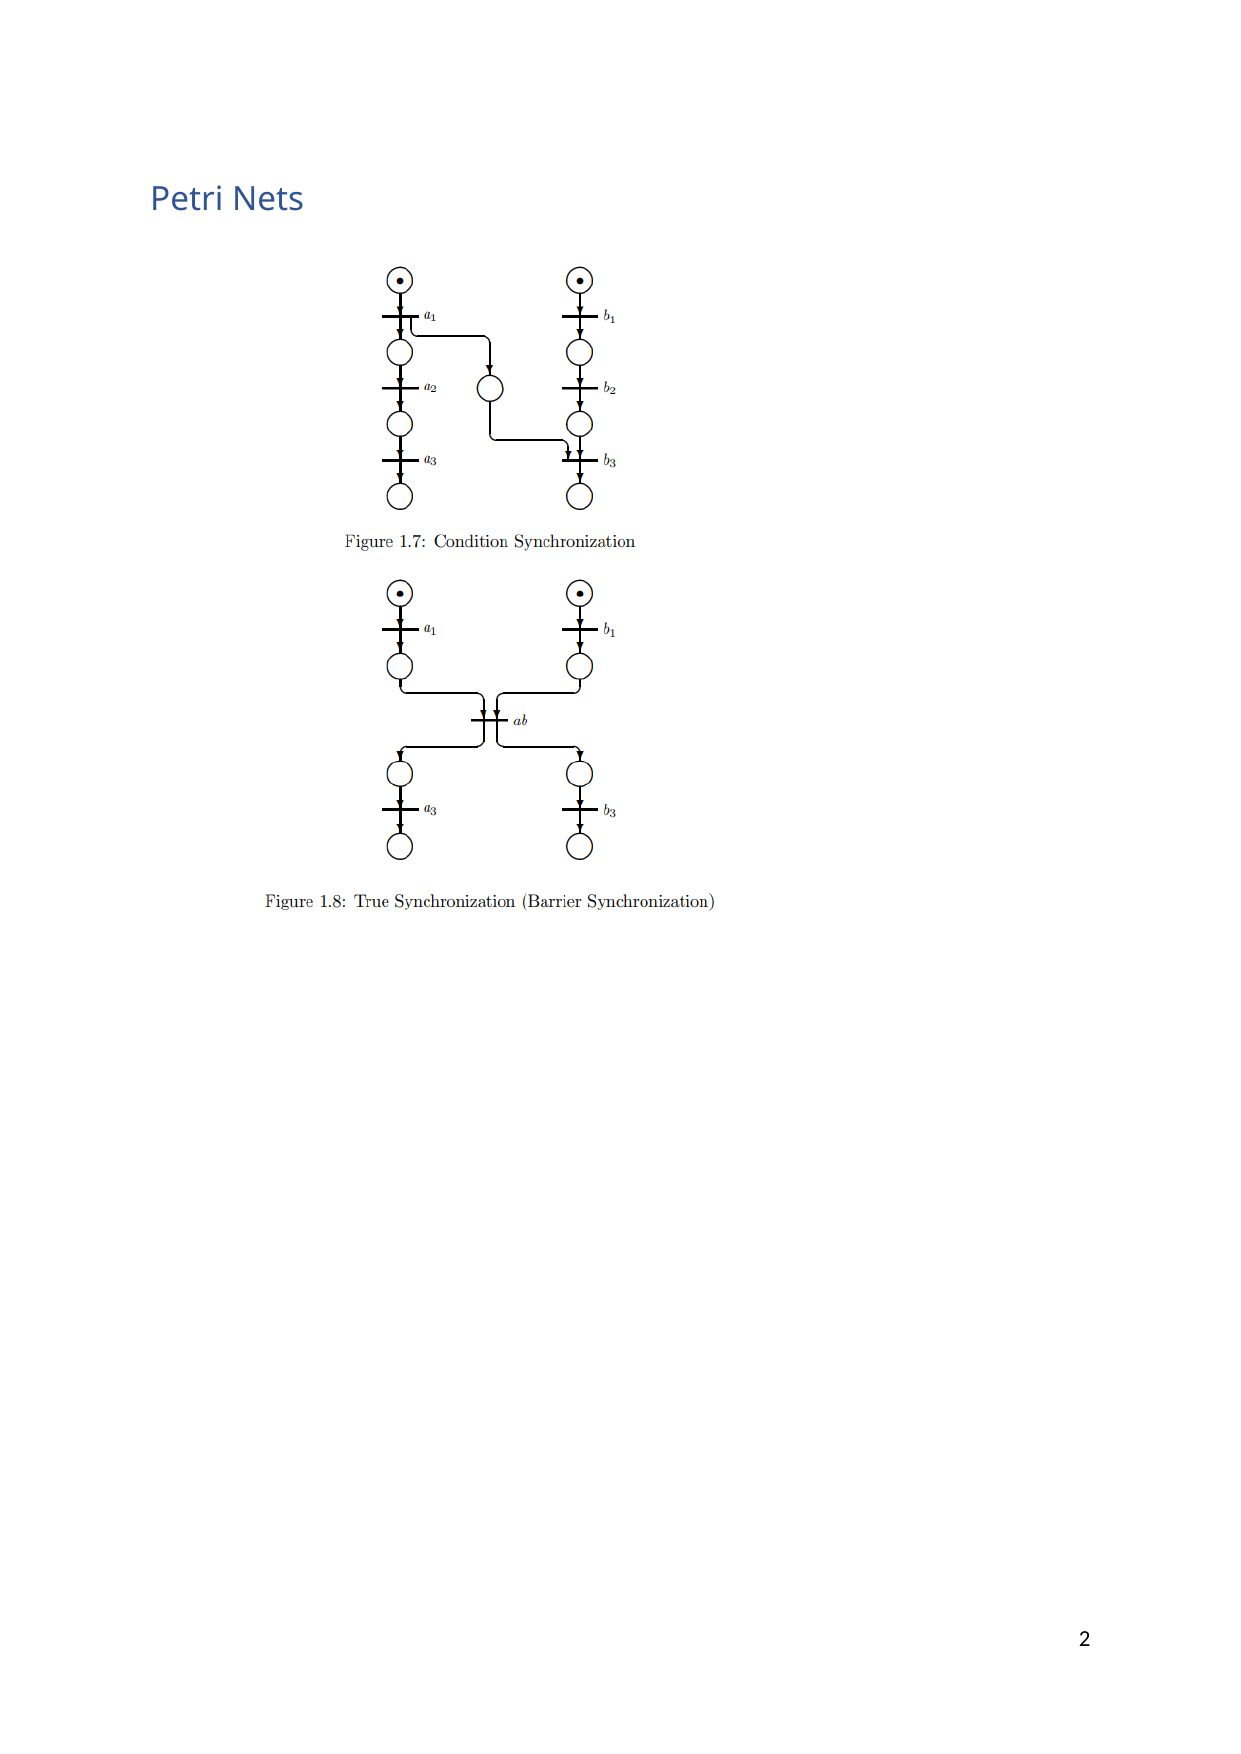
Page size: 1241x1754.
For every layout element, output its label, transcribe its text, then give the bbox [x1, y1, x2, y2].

picture [150, 223, 782, 929]
subtitle Petri Nets [150, 175, 1090, 220]
